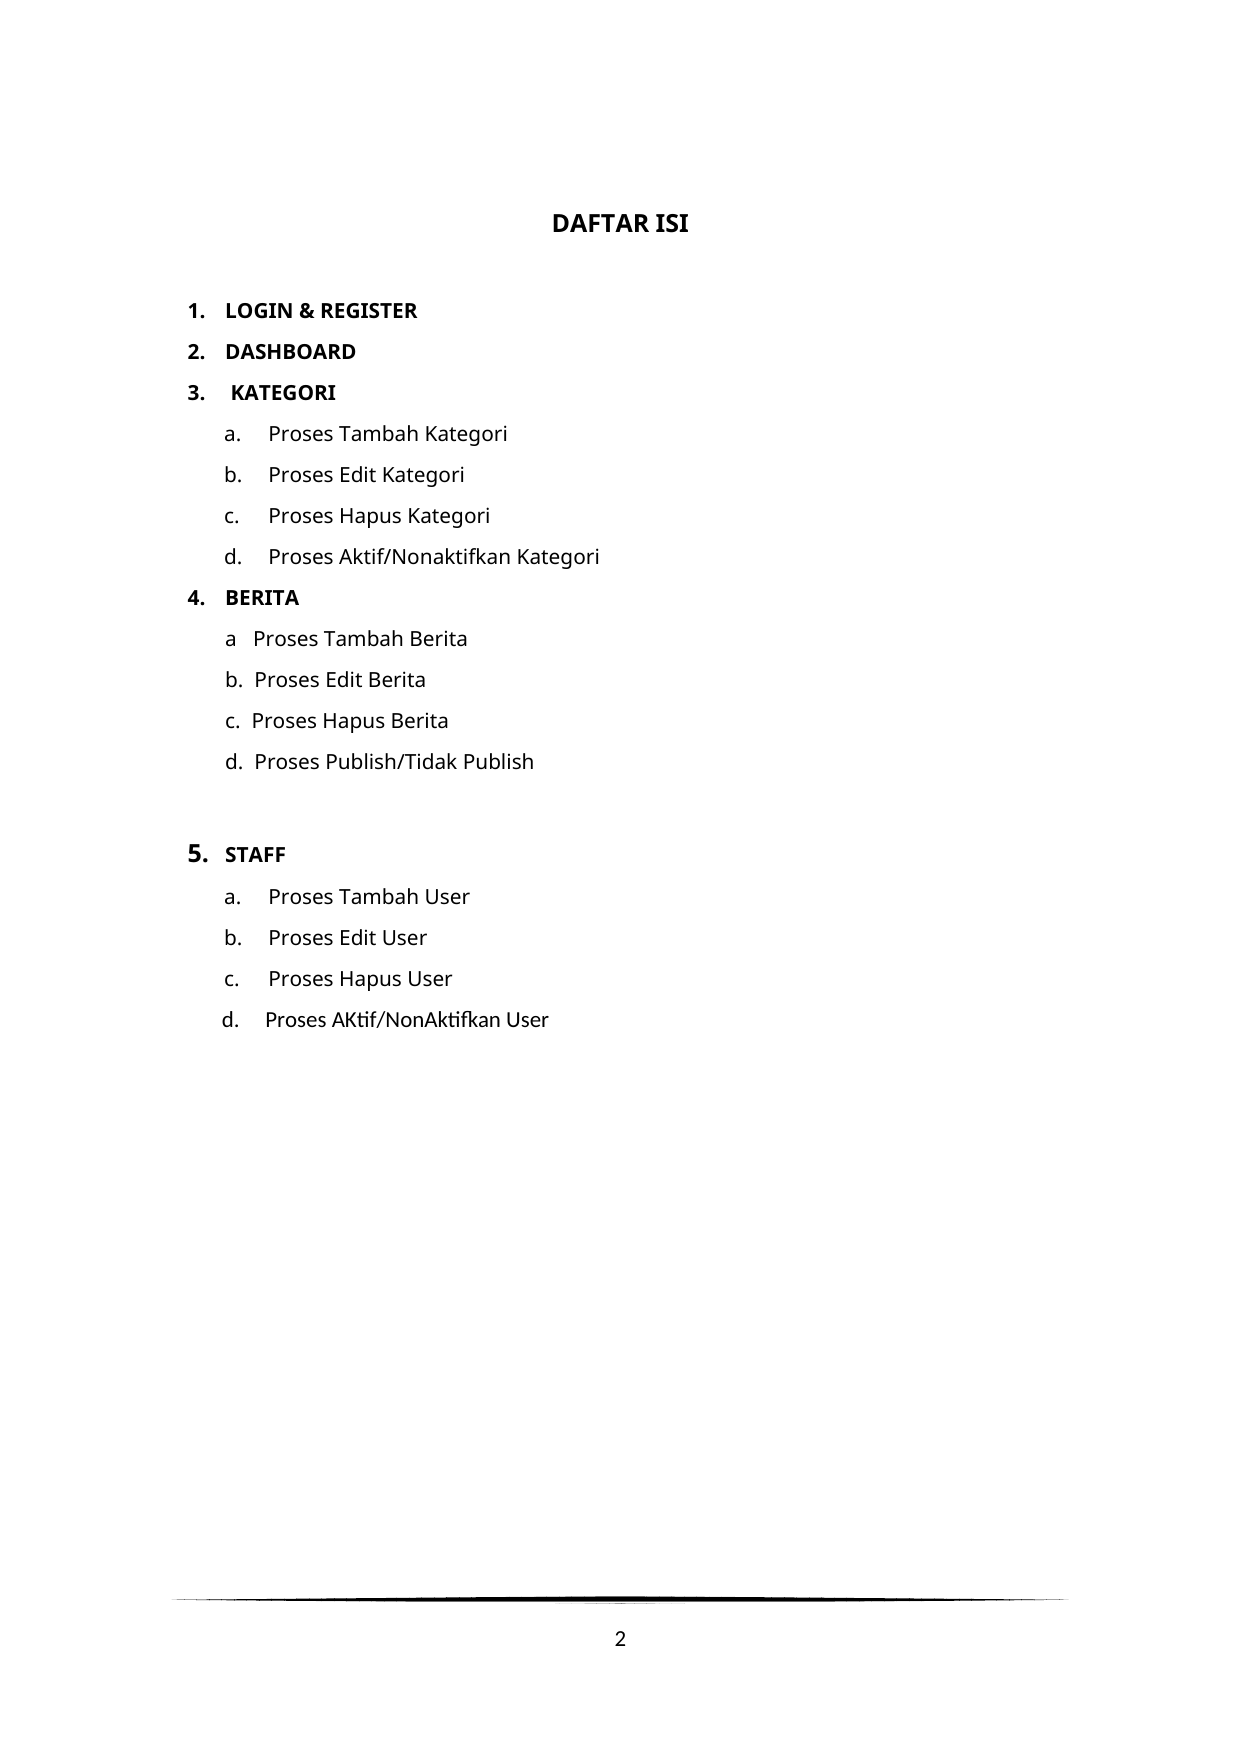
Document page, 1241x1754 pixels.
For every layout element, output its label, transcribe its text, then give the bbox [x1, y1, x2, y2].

picture [171, 1596, 1069, 1604]
list LOGIN & REGISTER [187, 296, 1090, 324]
list Proses Tambah Kategori [224, 419, 1090, 447]
list Proses Tambah User [224, 882, 1090, 911]
list Proses Hapus User [224, 964, 1090, 993]
list Proses Hapus Kategori [224, 501, 1090, 529]
text b. Proses Edit Berita [225, 665, 1090, 694]
text d. Proses AKtif/NonAktifkan User [206, 1006, 1090, 1033]
list BERITA [187, 583, 1090, 612]
text d. Proses Publish/Tidak Publish [225, 747, 1090, 776]
list DASHBOARD [187, 337, 1090, 365]
text c. Proses Hapus Berita [225, 706, 1090, 735]
subtitle DAFTAR ISI [150, 206, 1090, 240]
list Proses Aktif/Nonaktifkan Kategori [224, 542, 1090, 571]
list Proses Edit User [224, 923, 1090, 952]
list KATEGORI [187, 378, 1090, 406]
list Proses Edit Kategori [224, 460, 1090, 488]
list STAFF [187, 835, 1090, 869]
text a Proses Tambah Berita [225, 624, 1090, 653]
